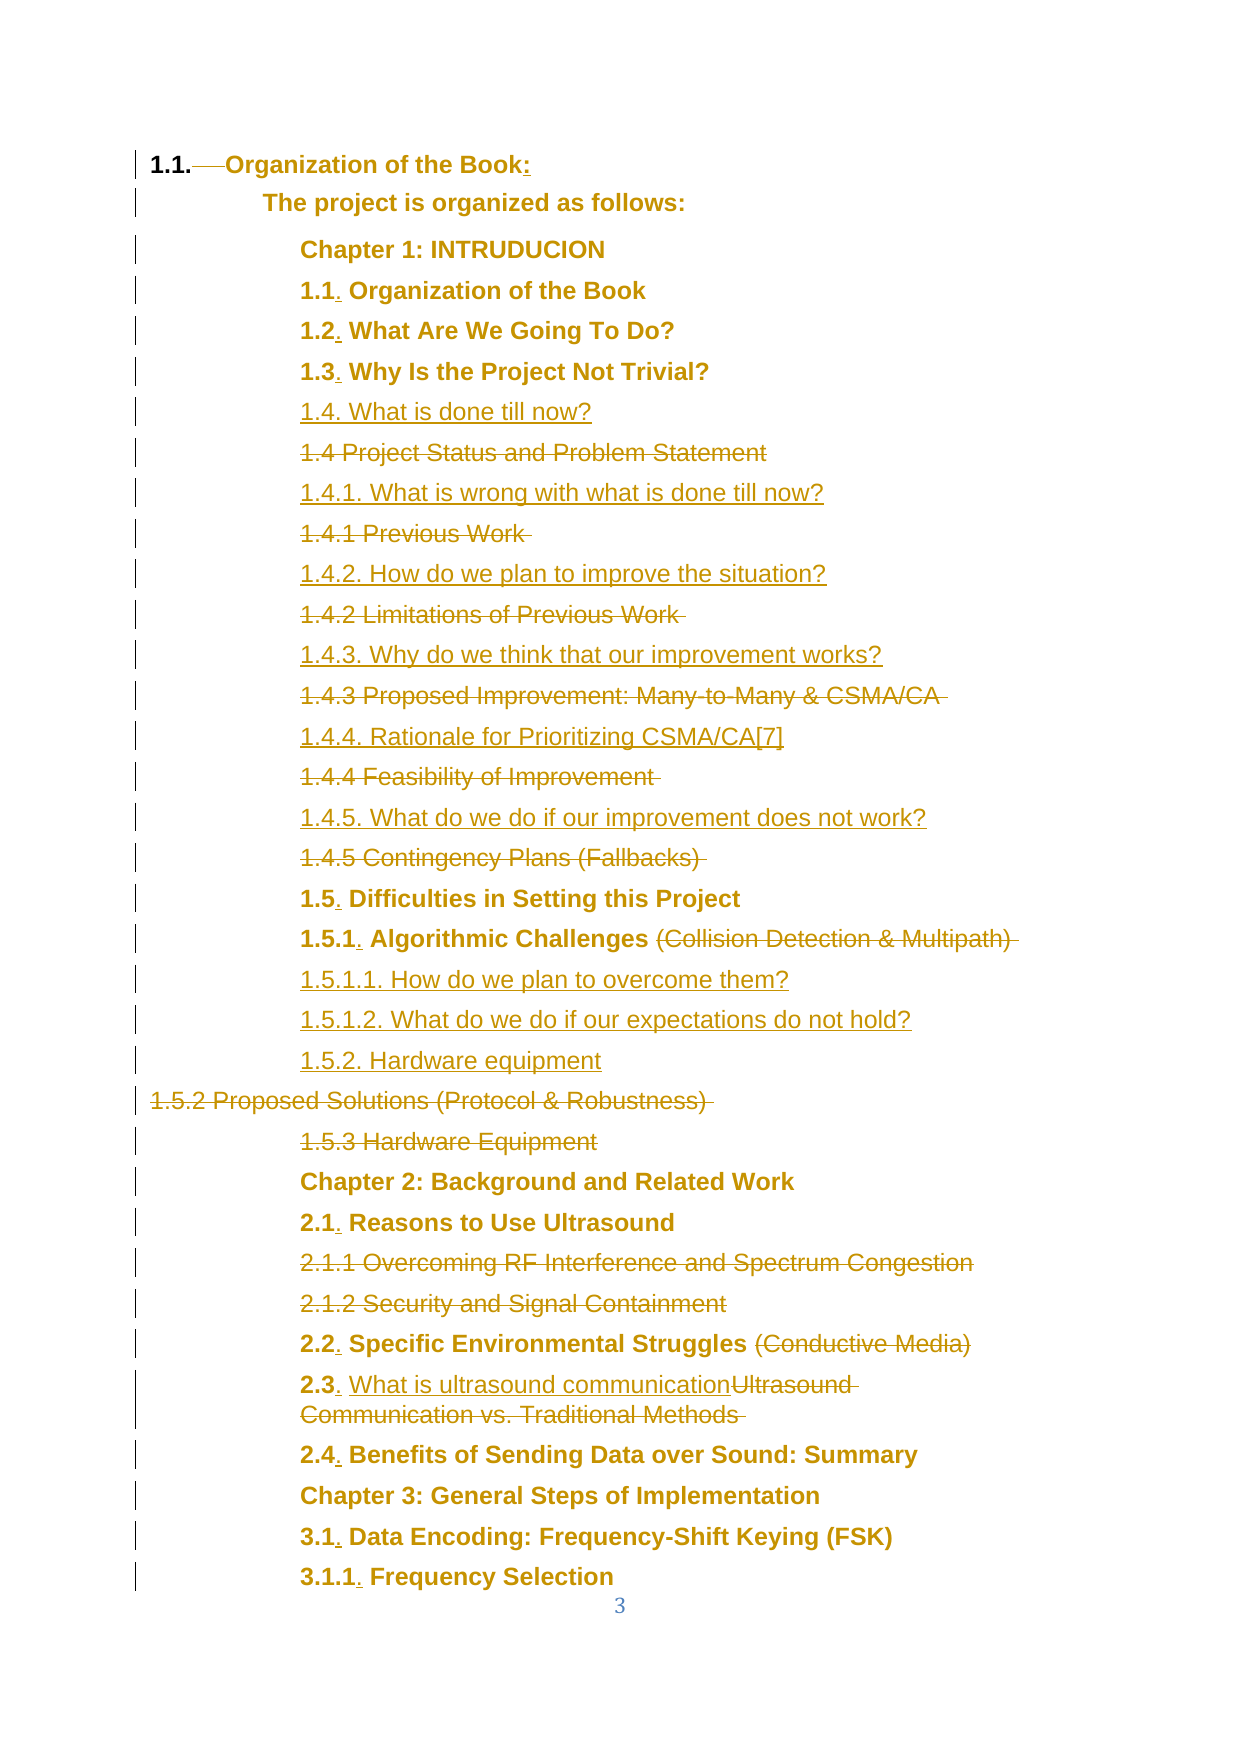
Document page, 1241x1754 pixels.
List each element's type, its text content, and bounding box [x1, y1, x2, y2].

text 1.1 Organization of the Book [300, 276, 1030, 304]
text 3.1 Data Encoding: Frequency-Shift Keying (FSK) [300, 1521, 1030, 1550]
text 2.1 Reasons to Use Ultrasound [300, 1208, 1030, 1236]
text The project is organized as follows: [262, 188, 1030, 217]
text 2.4 Benefits of Sending Data over Sound: Summary [300, 1440, 1030, 1469]
text 2.2 Specific Environmental Struggles [300, 1329, 1030, 1358]
text 1.2 What Are We Going To Do? [300, 316, 1030, 345]
subtitle 1.1.Organization of the Book [150, 150, 1090, 179]
text 2.3 [300, 1370, 1030, 1429]
text 3.1.1 Frequency Selection [300, 1562, 1030, 1591]
text 1.5.1 Algorithmic Challenges [300, 924, 1030, 953]
text 1.3 Why Is the Project Not Trivial? [300, 357, 1030, 386]
text Chapter 3: General Steps of Implementation [300, 1481, 1030, 1510]
text 1.5 Difficulties in Setting this Project [300, 883, 1030, 912]
text Chapter 2: Background and Related Work [300, 1167, 1030, 1196]
text Chapter 1: INTRUDUCION [225, 235, 1030, 264]
